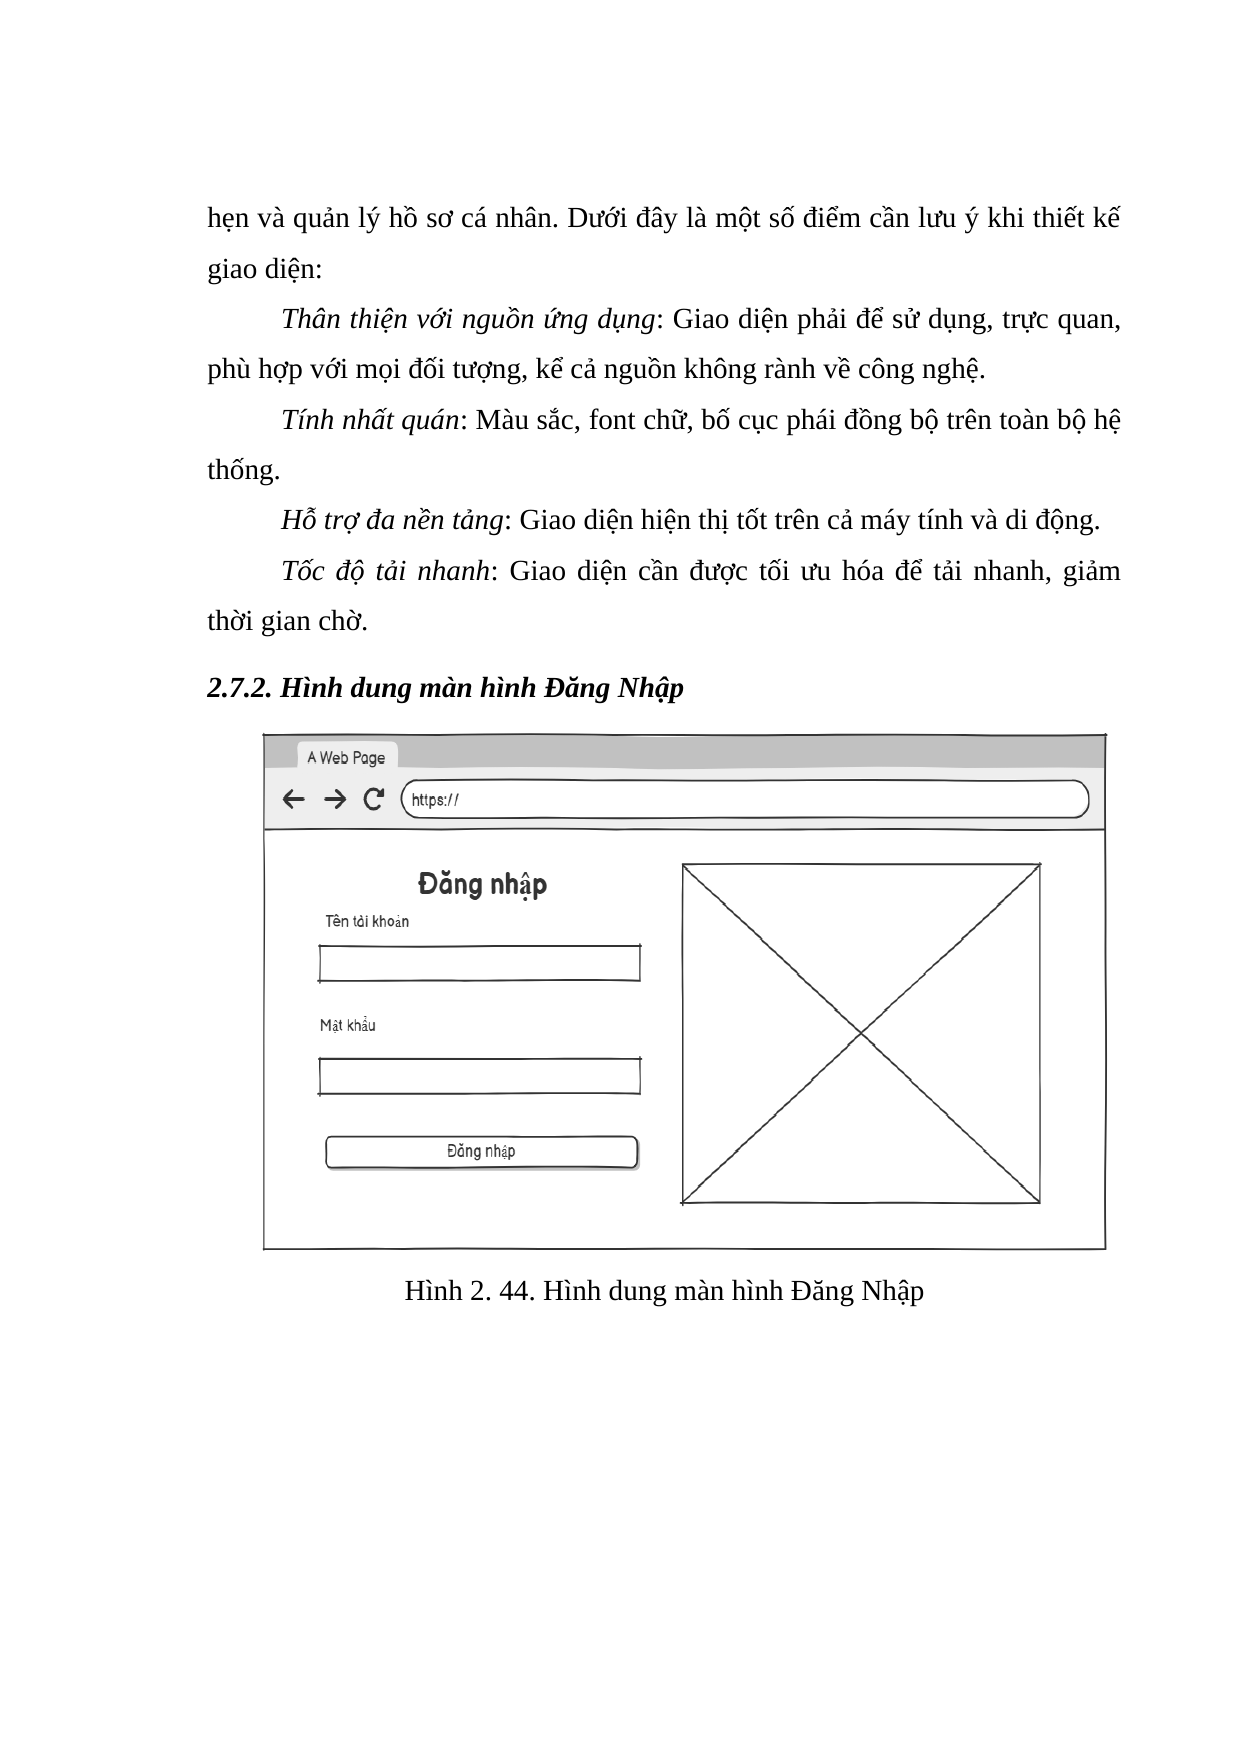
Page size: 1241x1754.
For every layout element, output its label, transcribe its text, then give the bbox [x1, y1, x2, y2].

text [207, 201, 1122, 284]
text Thân thiện với nguồn ứng dụng: Giao diện phải để sử dụng, trực quan, phù hợp với mọi đối tượng, kể cả nguồn không rành về công nghệ. [207, 301, 1122, 385]
text Hỗ trợ đa nền tảng: Giao diện hiện thị tốt trên cả máy tính và di động. [207, 502, 1122, 536]
text Tốc độ tải nhanh: Giao diện cần được tối ưu hóa để tải nhanh, giảm thời gian chờ. [207, 553, 1122, 637]
text Tính nhất quán: Màu sắc, font chữ, bố cục phái đồng bộ trên toàn bộ hệ thống. [207, 402, 1122, 486]
subtitle 2.7.2. Hình dung màn hình Đăng Nhập [207, 670, 1122, 703]
picture [256, 728, 1111, 1257]
